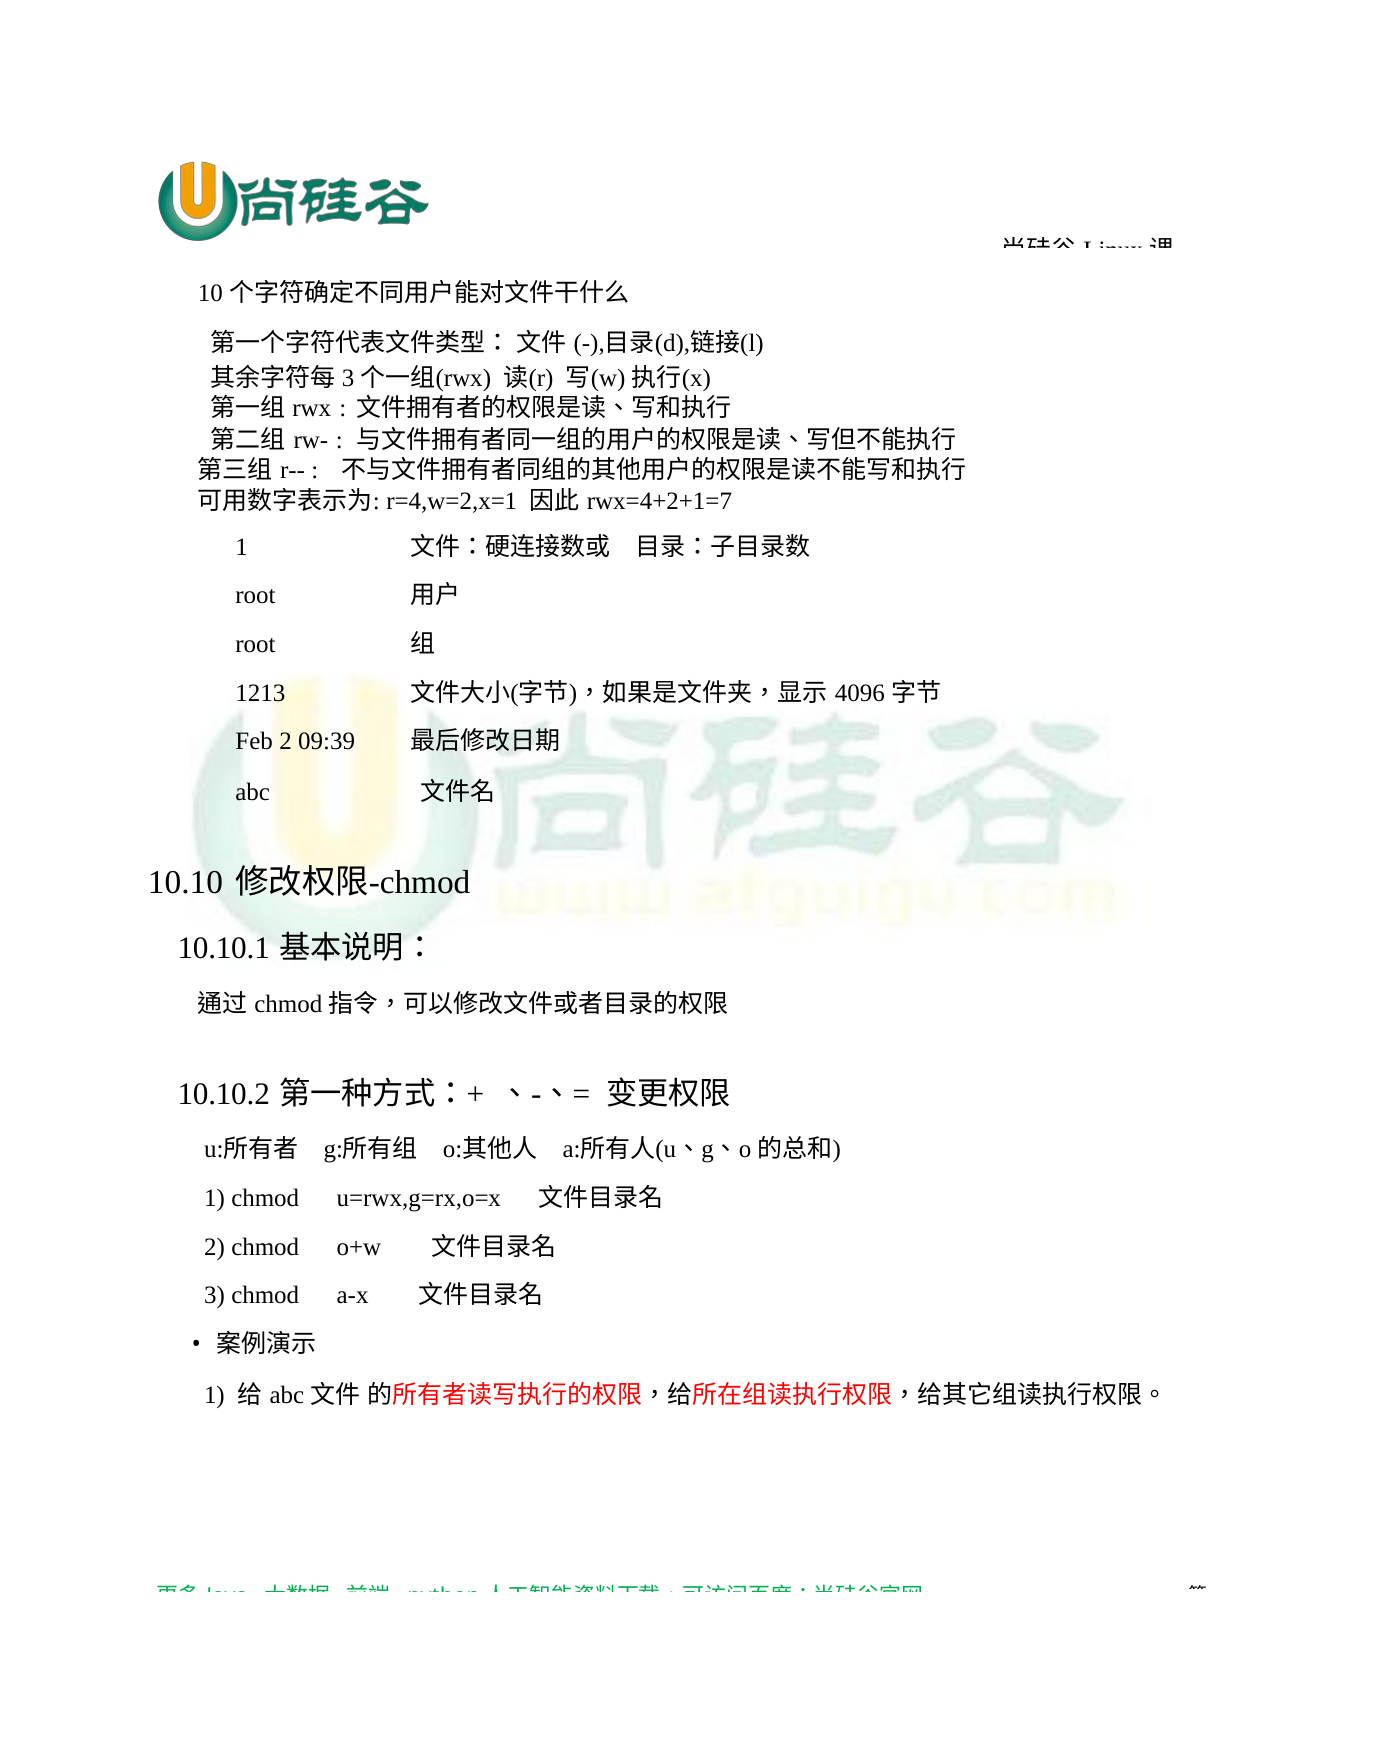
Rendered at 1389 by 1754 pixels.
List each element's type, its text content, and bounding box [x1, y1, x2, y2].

list chmod u=rwx,g=rx,o=x 文件目录名 [204, 1167, 1338, 1216]
list chmod a-x 文件目录名 [204, 1265, 1338, 1314]
text u:所有者 g:所有组 o:其他人 a:所有人(u、g、o 的总和) [204, 1118, 1338, 1167]
text 第一个字符代表文件类型： 文件 (-),目录(d),链接(l) [210, 312, 1338, 361]
text 10 个字符确定不同用户能对文件干什么 [198, 261, 1338, 312]
text root 组 [235, 613, 1338, 662]
text abc 文件名 [235, 759, 1338, 810]
list 案例演示 [191, 1314, 1338, 1362]
text Feb 2 09:39 最后修改日期 [235, 711, 1338, 759]
list 给 abc 文件 的所有者读写执行的权限，给所在组读执行权限，给其它组读执行权限。 [204, 1362, 1338, 1413]
text 1213 文件大小(字节)，如果是文件夹，显示 4096 字节 [235, 662, 1338, 711]
picture [189, 673, 1152, 839]
text 1 文件：硬连接数或 目录：子目录数 [235, 517, 1338, 564]
list chmod o+w 文件目录名 [204, 1216, 1338, 1265]
text root 用户 [235, 564, 1338, 613]
subtitle 第一种方式：+ 、-、= 变更权限 [177, 1052, 1338, 1118]
text 第二组 rw- : 与文件拥有者同一组的用户的权限是读、写但不能执行第三组 r-- : 不与文件拥有者同组的其他用户的权限是读不能写和执行可用数字表示为: r=4,w=2,x=1 因此 rwx=4+2+1=7 [198, 423, 980, 517]
text 其余字符每 3 个一组(rwx) 读(r) 写(w) 执行(x) 第一组 rwx : 文件拥有者的权限是读、写和执行 [210, 362, 732, 423]
subtitle 基本说明： [177, 907, 1338, 971]
text 通过 chmod 指令，可以修改文件或者目录的权限 [198, 971, 1338, 1023]
subtitle 修改权限-chmod [148, 839, 1338, 907]
picture [147, 153, 436, 249]
